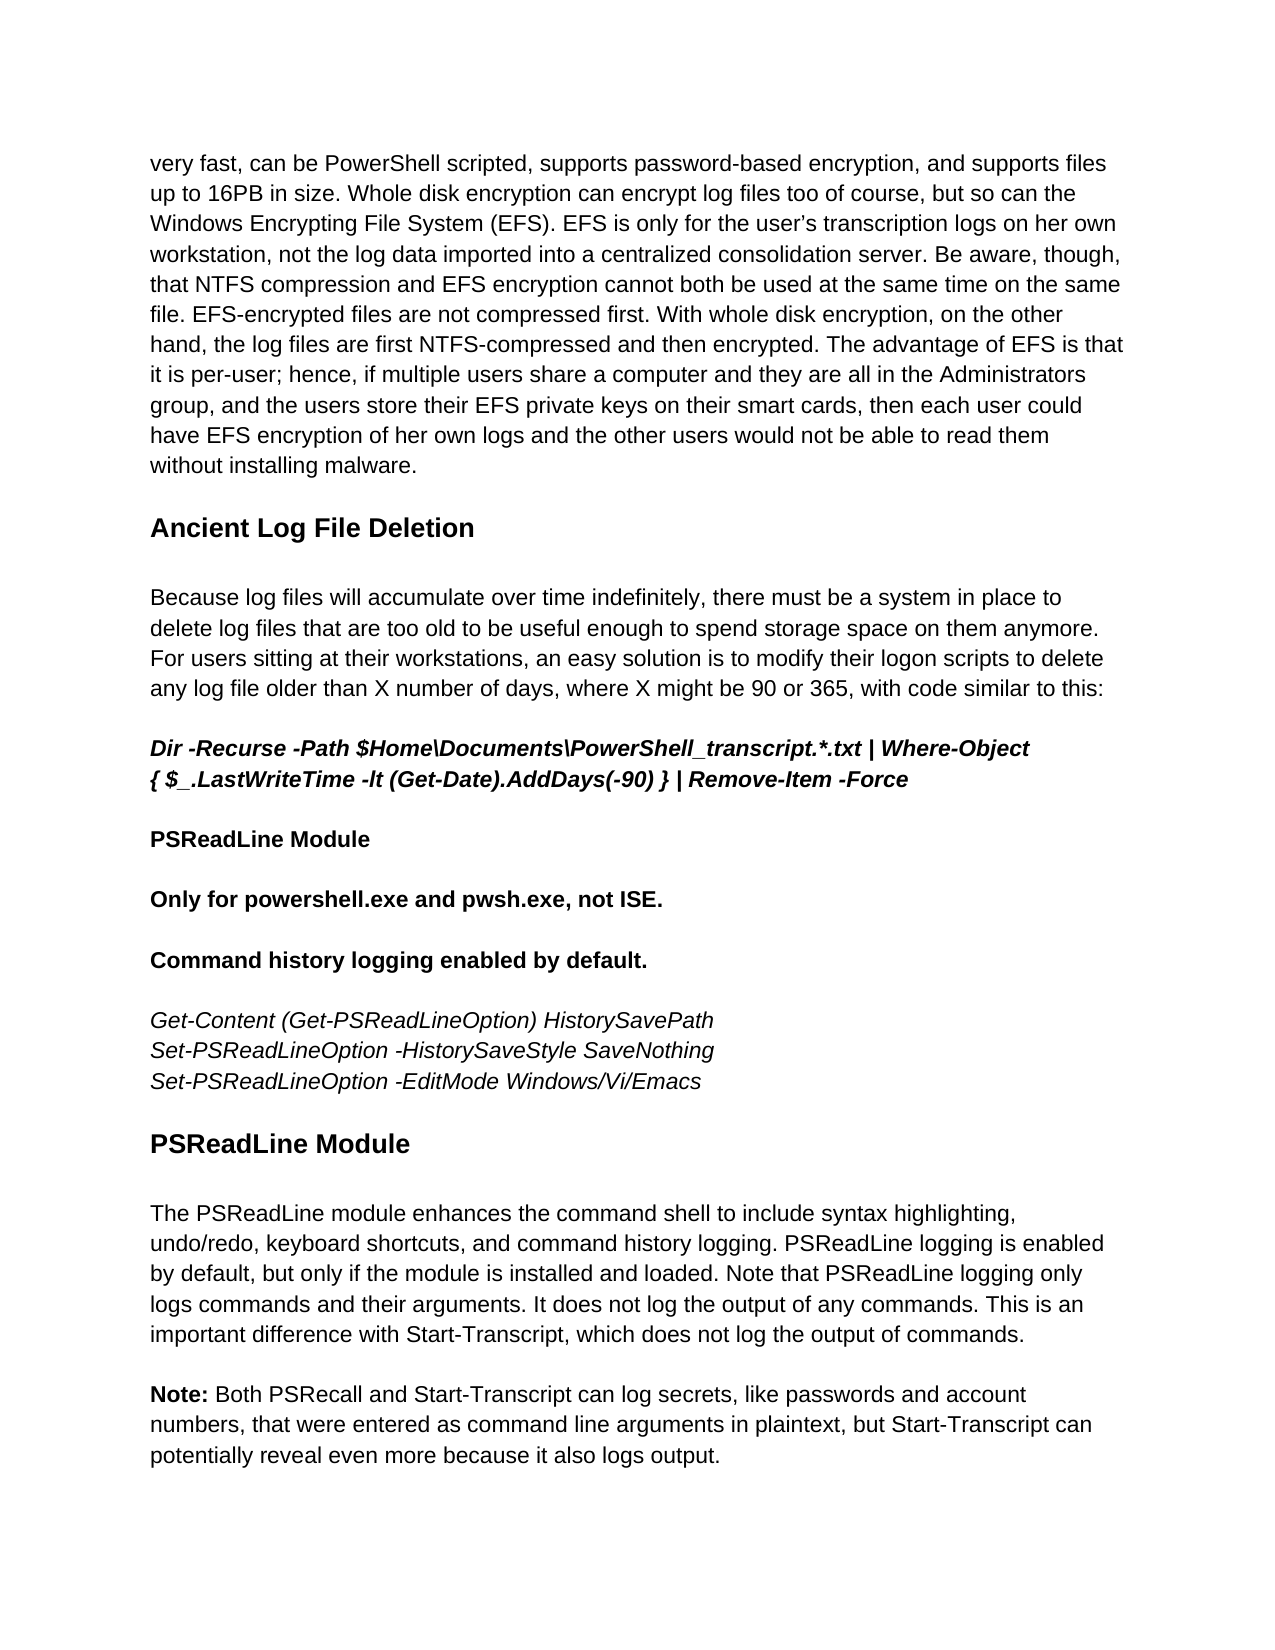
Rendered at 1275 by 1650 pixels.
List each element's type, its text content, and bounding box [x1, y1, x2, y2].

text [150, 150, 1125, 478]
text Get-Content (Get-PSReadLineOption) HistorySavePath [150, 1007, 1125, 1034]
text Dir -Recurse -Path $Home\Documents\PowerShell_transcript.*.txt | Where-Object { $_.LastWriteTime -lt (Get-Date).AddDays(-90) } | Remove-Item -Force [150, 735, 1125, 792]
text Only for powershell.exe and pwsh.exe, not ISE. [150, 886, 1125, 913]
text PSReadLine Module [150, 1128, 1125, 1159]
text Set-PSReadLineOption -HistorySaveStyle SaveNothing [150, 1037, 1125, 1064]
text Command history logging enabled by default. [150, 947, 1125, 973]
text The PSReadLine module enhances the command shell to include syntax highlighting, undo/redo, keyboard shortcuts, and command history logging. PSReadLine logging is enabled by default, but only if the module is installed and loaded. Note that PSReadLine logging only logs commands and their arguments. It does not log the output of any commands. This is an important difference with Start-Transcript, which does not log the output of commands. [150, 1200, 1125, 1347]
text Because log files will accumulate over time indefinitely, there must be a system in place to delete log files that are too old to be useful enough to spend storage space on them anymore. For users sitting at their workstations, an easy solution is to modify their logon scripts to delete any log file older than X number of days, where X might be 90 or 365, with code similar to this: [150, 584, 1125, 701]
text Note: Both PSRecall and Start-Transcript can log secrets, like passwords and account numbers, that were entered as command line arguments in plaintext, but Start-Transcript can potentially reveal even more because it also logs output. [150, 1381, 1125, 1468]
text Ancient Log File Deletion [150, 512, 1125, 544]
text Set-PSReadLineOption -EditMode Windows/Vi/Emacs [150, 1068, 1125, 1094]
text PSReadLine Module [150, 826, 1125, 852]
